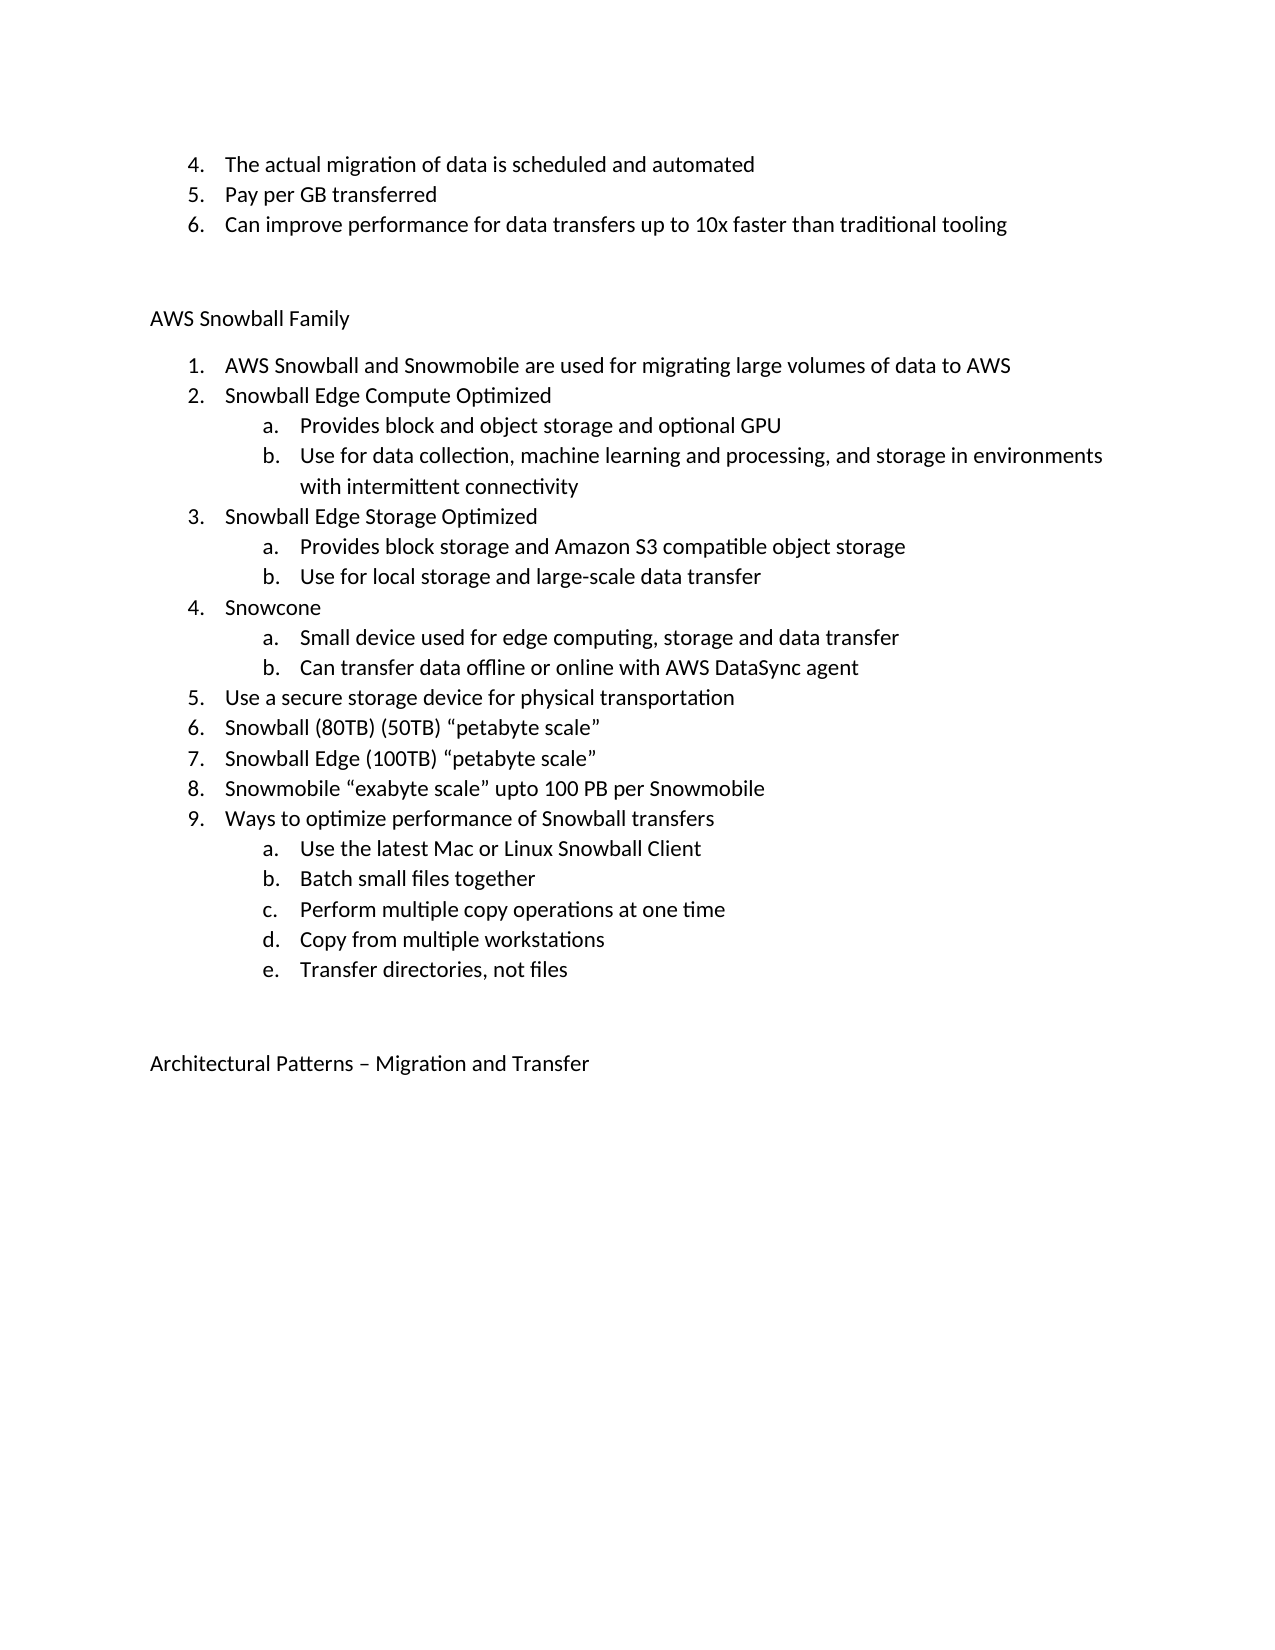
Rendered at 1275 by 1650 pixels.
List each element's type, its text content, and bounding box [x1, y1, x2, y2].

list AWS Snowball and Snowmobile are used for migrating large volumes of data to AWS [187, 351, 1125, 379]
list Use a secure storage device for physical transportation [187, 683, 1125, 711]
list Use for data collection, machine learning and processing, and storage in environments with intermittent connectivity [262, 442, 1125, 500]
list Small device used for edge computing, storage and data transfer [262, 623, 1125, 651]
list Provides block and object storage and optional GPU [262, 411, 1125, 439]
list Transfer directories, not files [262, 955, 1125, 983]
list Pay per GB transferred [187, 180, 1125, 208]
text Architectural Patterns – Migration and Transfer [150, 1049, 1125, 1077]
text AWS Snowball Family [150, 304, 1125, 332]
list Can transfer data offline or online with AWS DataSync agent [262, 653, 1125, 681]
list The actual migration of data is scheduled and automated [187, 150, 1125, 178]
list Perform multiple copy operations at one time [262, 895, 1125, 923]
list Snowball (80TB) (50TB) “petabyte scale” [187, 713, 1125, 742]
list Provides block storage and Amazon S3 compatible object storage [262, 532, 1125, 560]
list Use for local storage and large-scale data transfer [262, 562, 1125, 591]
list Snowball Edge (100TB) “petabyte scale” [187, 744, 1125, 772]
list Snowmobile “exabyte scale” upto 100 PB per Snowmobile [187, 774, 1125, 802]
list Snowcone [187, 593, 1125, 621]
list Copy from multiple workstations [262, 925, 1125, 953]
list Snowball Edge Storage Optimized [187, 502, 1125, 530]
list Batch small files together [262, 864, 1125, 893]
list Snowball Edge Compute Optimized [187, 381, 1125, 409]
list Can improve performance for data transfers up to 10x faster than traditional tooling [187, 210, 1125, 238]
list Ways to optimize performance of Snowball transfers [187, 804, 1125, 832]
list Use the latest Mac or Linux Snowball Client [262, 834, 1125, 862]
